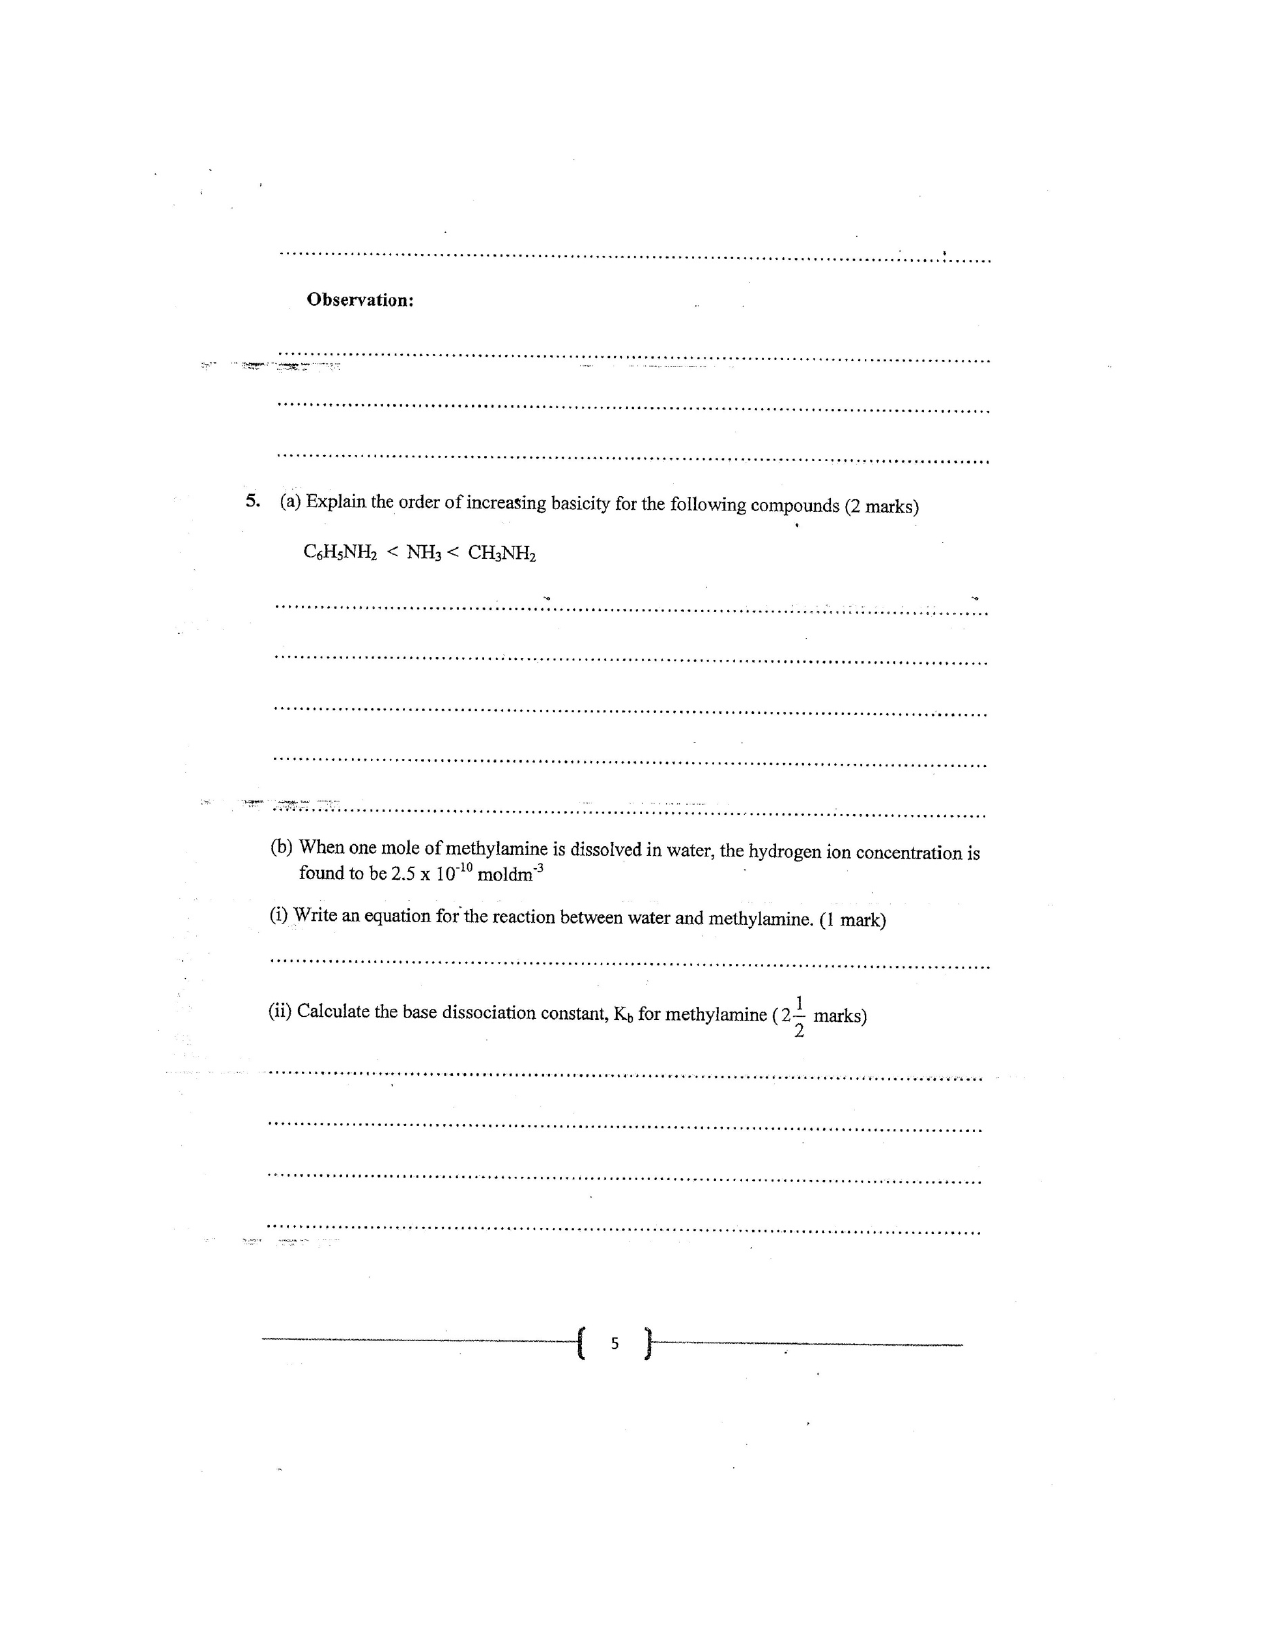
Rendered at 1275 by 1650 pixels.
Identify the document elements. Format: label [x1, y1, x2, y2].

picture [150, 150, 1125, 1489]
